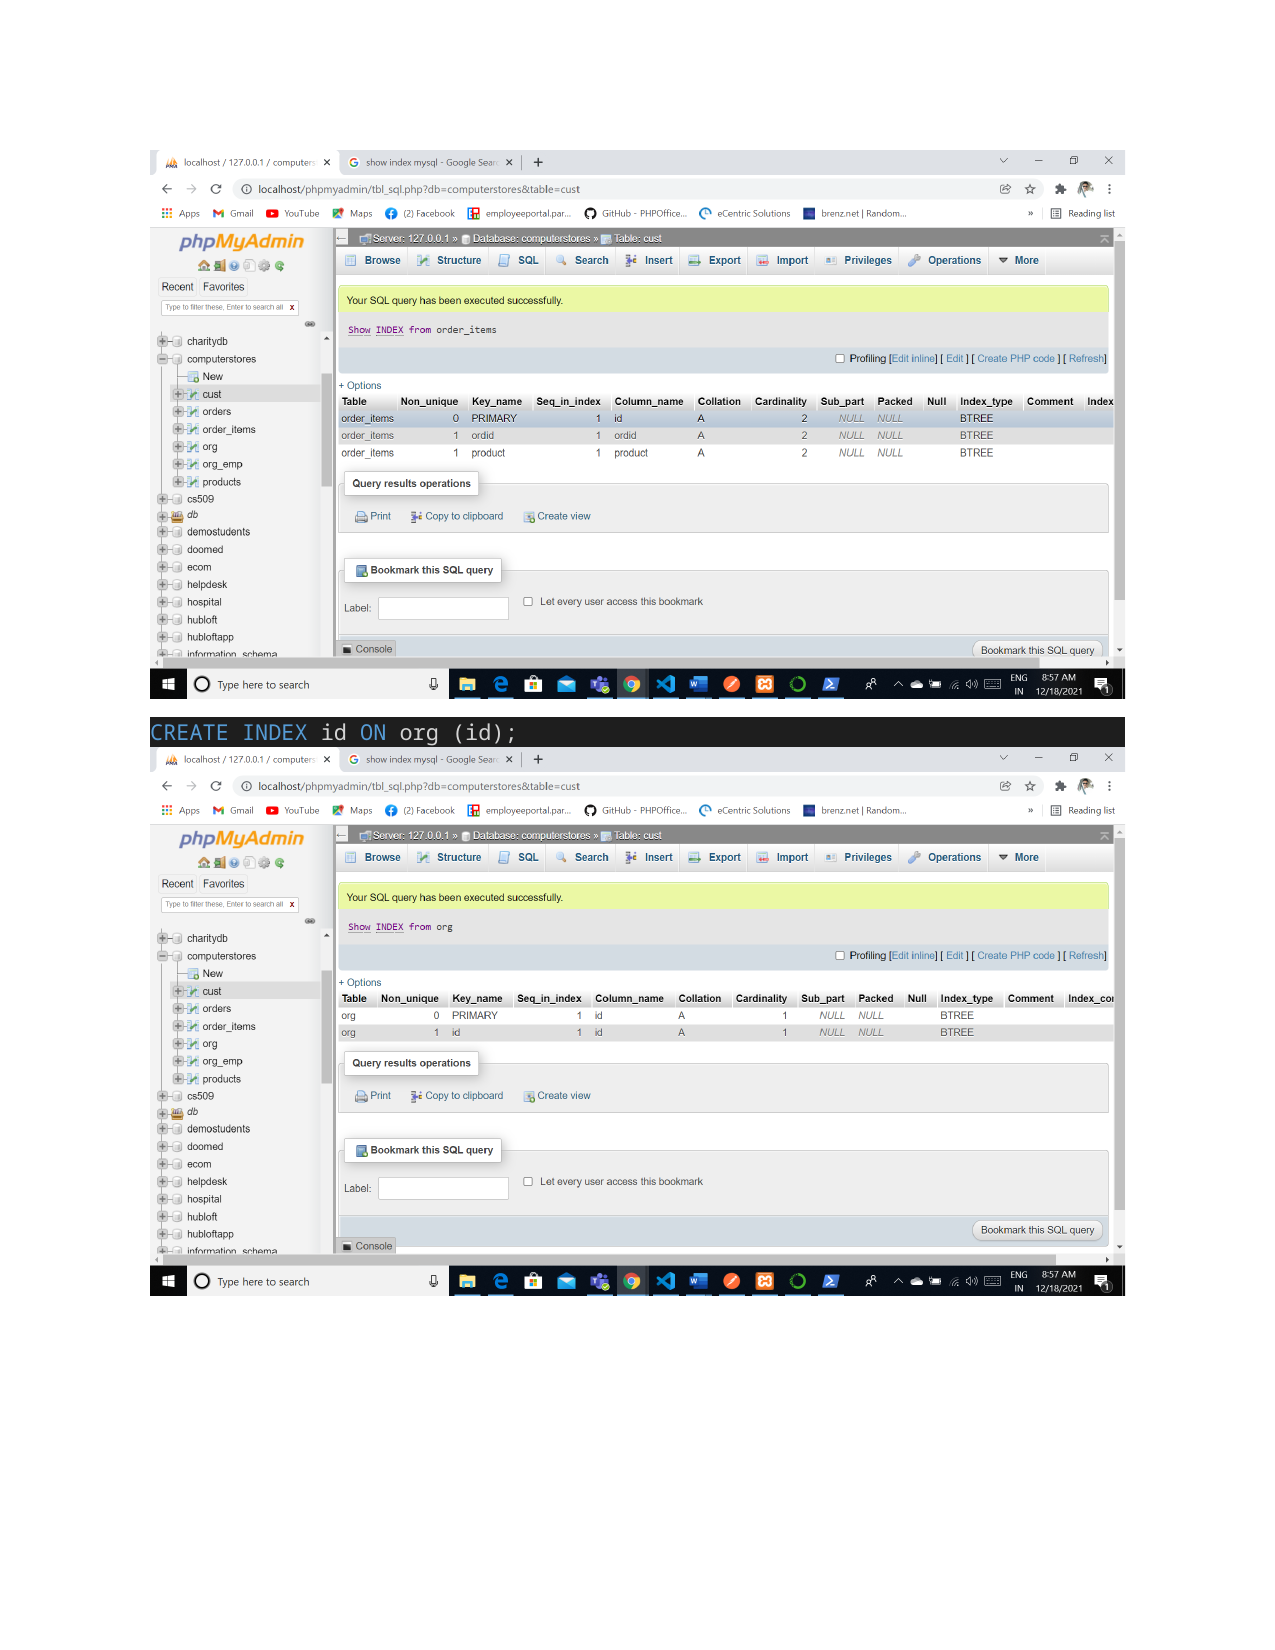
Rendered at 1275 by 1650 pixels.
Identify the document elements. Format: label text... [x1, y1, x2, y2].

picture [150, 150, 1125, 699]
text CREATE INDEX id ON org (id); [150, 717, 1125, 747]
picture [150, 747, 1125, 1296]
